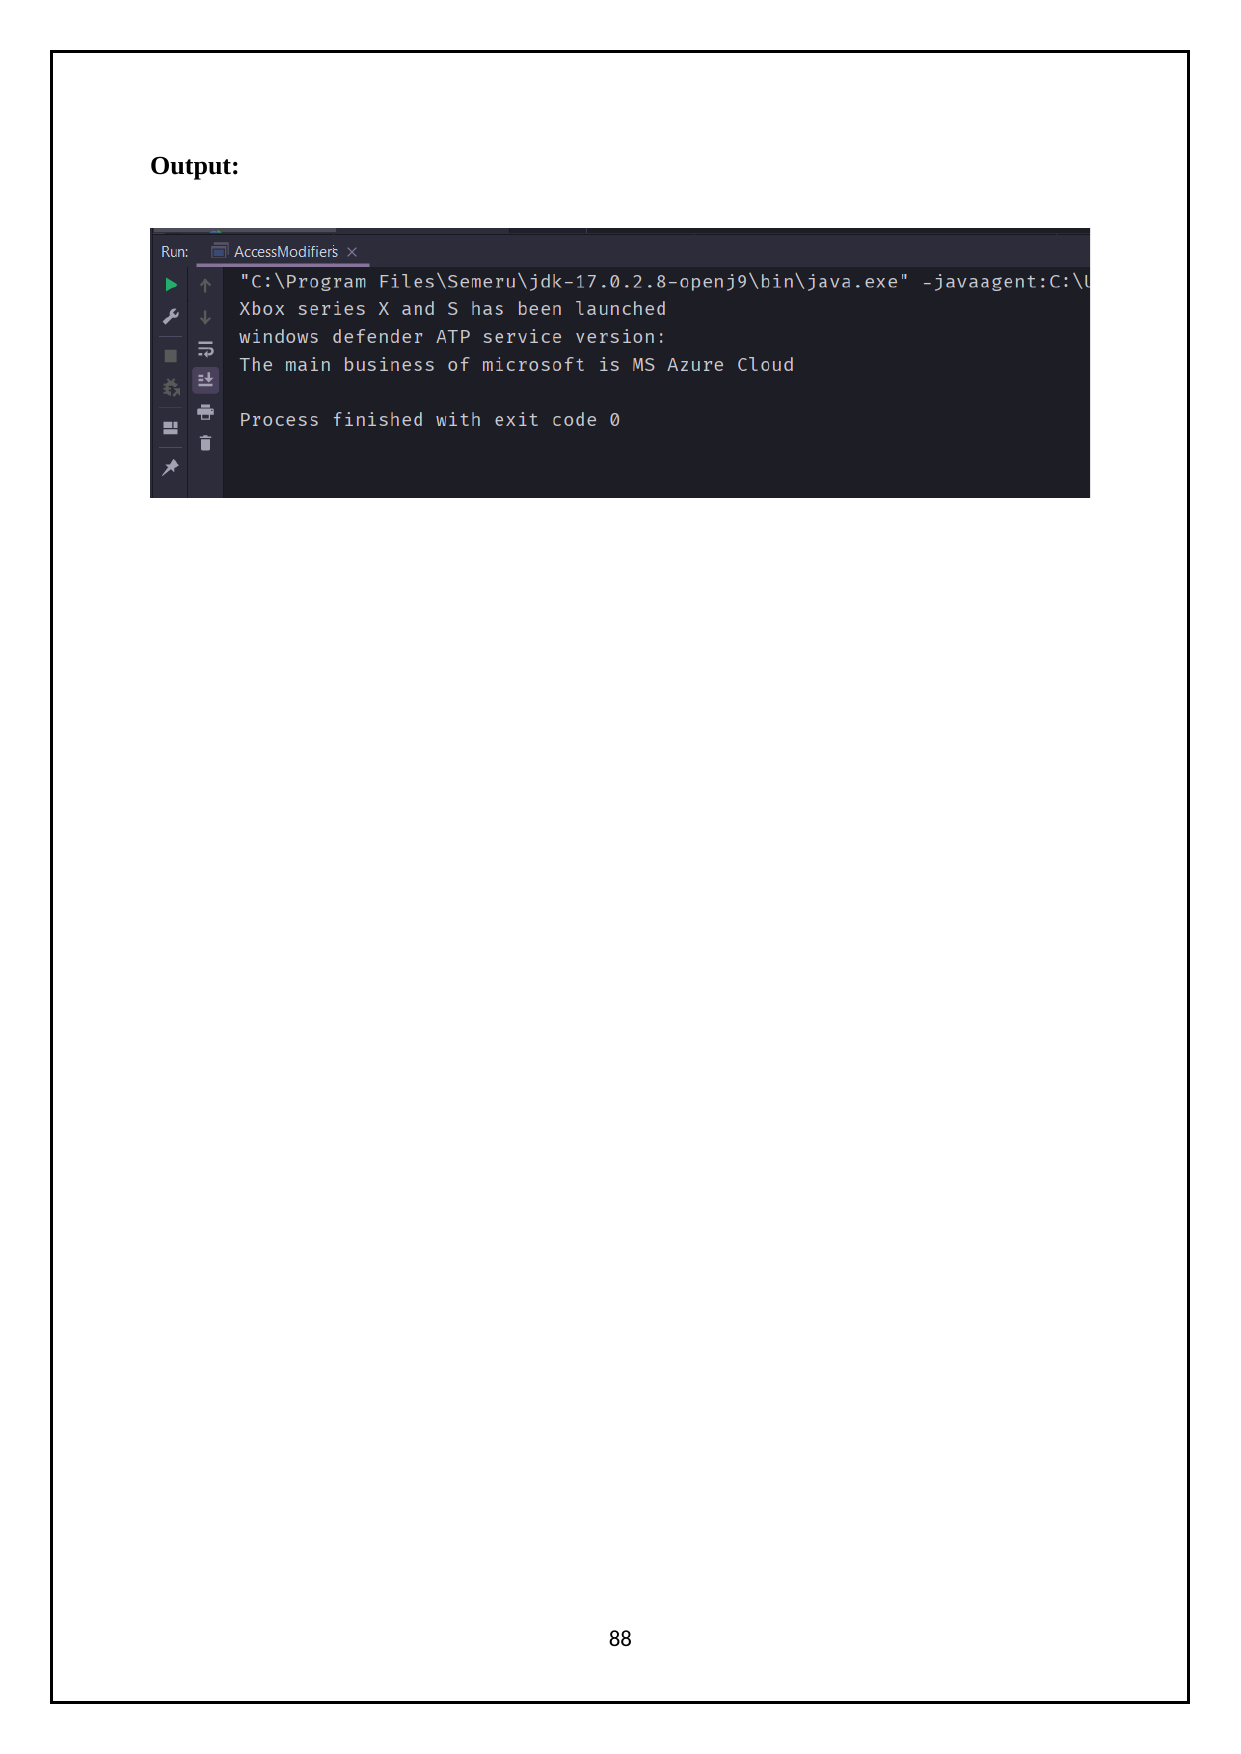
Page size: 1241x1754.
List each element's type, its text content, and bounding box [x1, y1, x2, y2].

picture [150, 228, 1091, 498]
text Output: [150, 150, 1090, 180]
